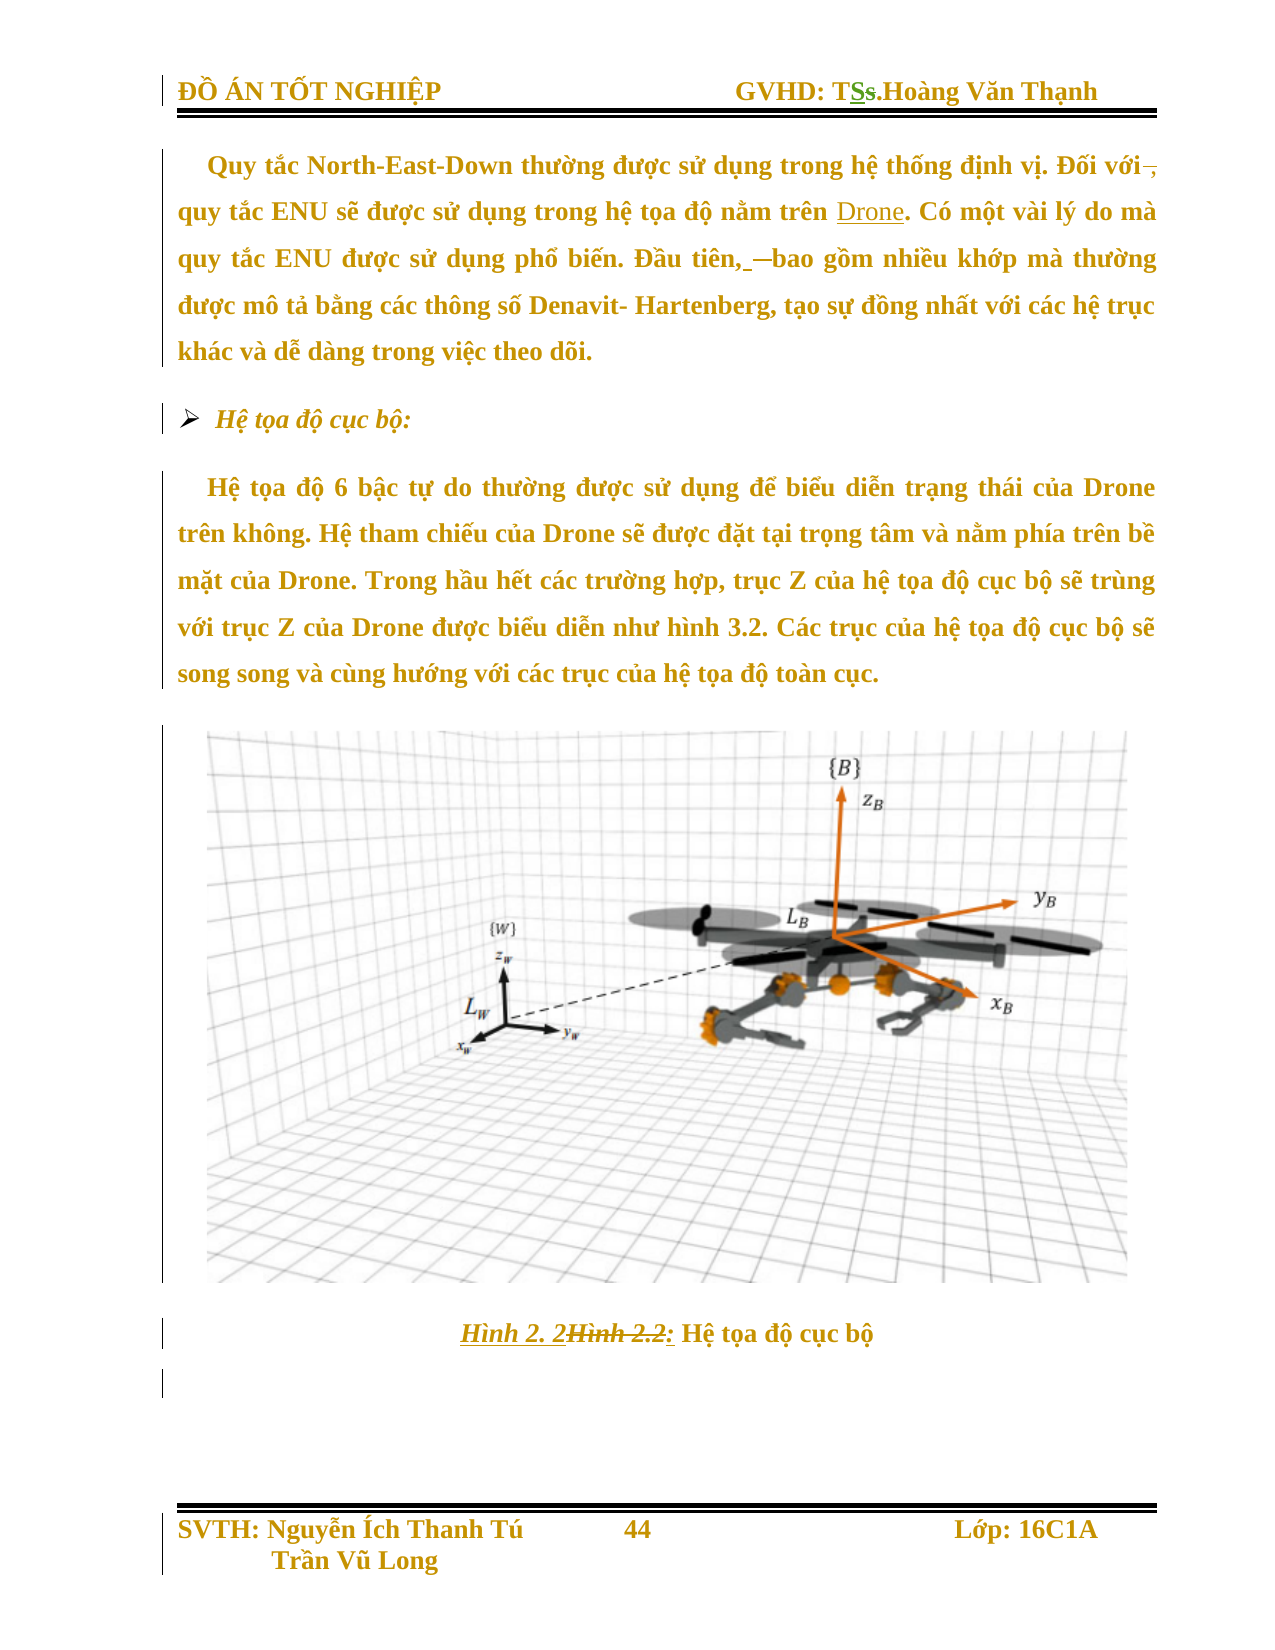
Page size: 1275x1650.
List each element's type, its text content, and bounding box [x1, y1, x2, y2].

text Hệ tọa độ cục bộ [177, 1317, 1157, 1349]
text Quy tắc North-East-Down thường được sử dụng trong hệ thống định vị. Đối với quy tắc ENU sẽ được sử dụng trong hệ tọa độ nằm trên . Có một vài lý do mà quy tắc ENU được sử dụng phổ biến. Đầu tiên,bao gồm nhiều khớp mà thường được mô tả bằng các thông số Denavit- Hartenberg, tạo sự đồng nhất với các hệ trục khác và dễ dàng trong việc theo dõi. [177, 149, 1157, 367]
picture [206, 725, 1128, 1283]
text Hệ tọa độ 6 bậc tự do thường được sử dụng để biểu diễn trạng thái của Drone trên không. Hệ tham chiếu của Drone sẽ được đặt tại trọng tâm và nằm phía trên bề mặt của Drone. Trong hầu hết các trường hợp, trục Z của hệ tọa độ cục bộ sẽ trùng với trục Z của Drone được biểu diễn như hình 3.2. Các trục của hệ tọa độ cục bộ sẽ song song và cùng hướng với các trục của hệ tọa độ toàn cục. [177, 471, 1157, 688]
list Hệ tọa độ cục bộ: [177, 403, 1157, 434]
